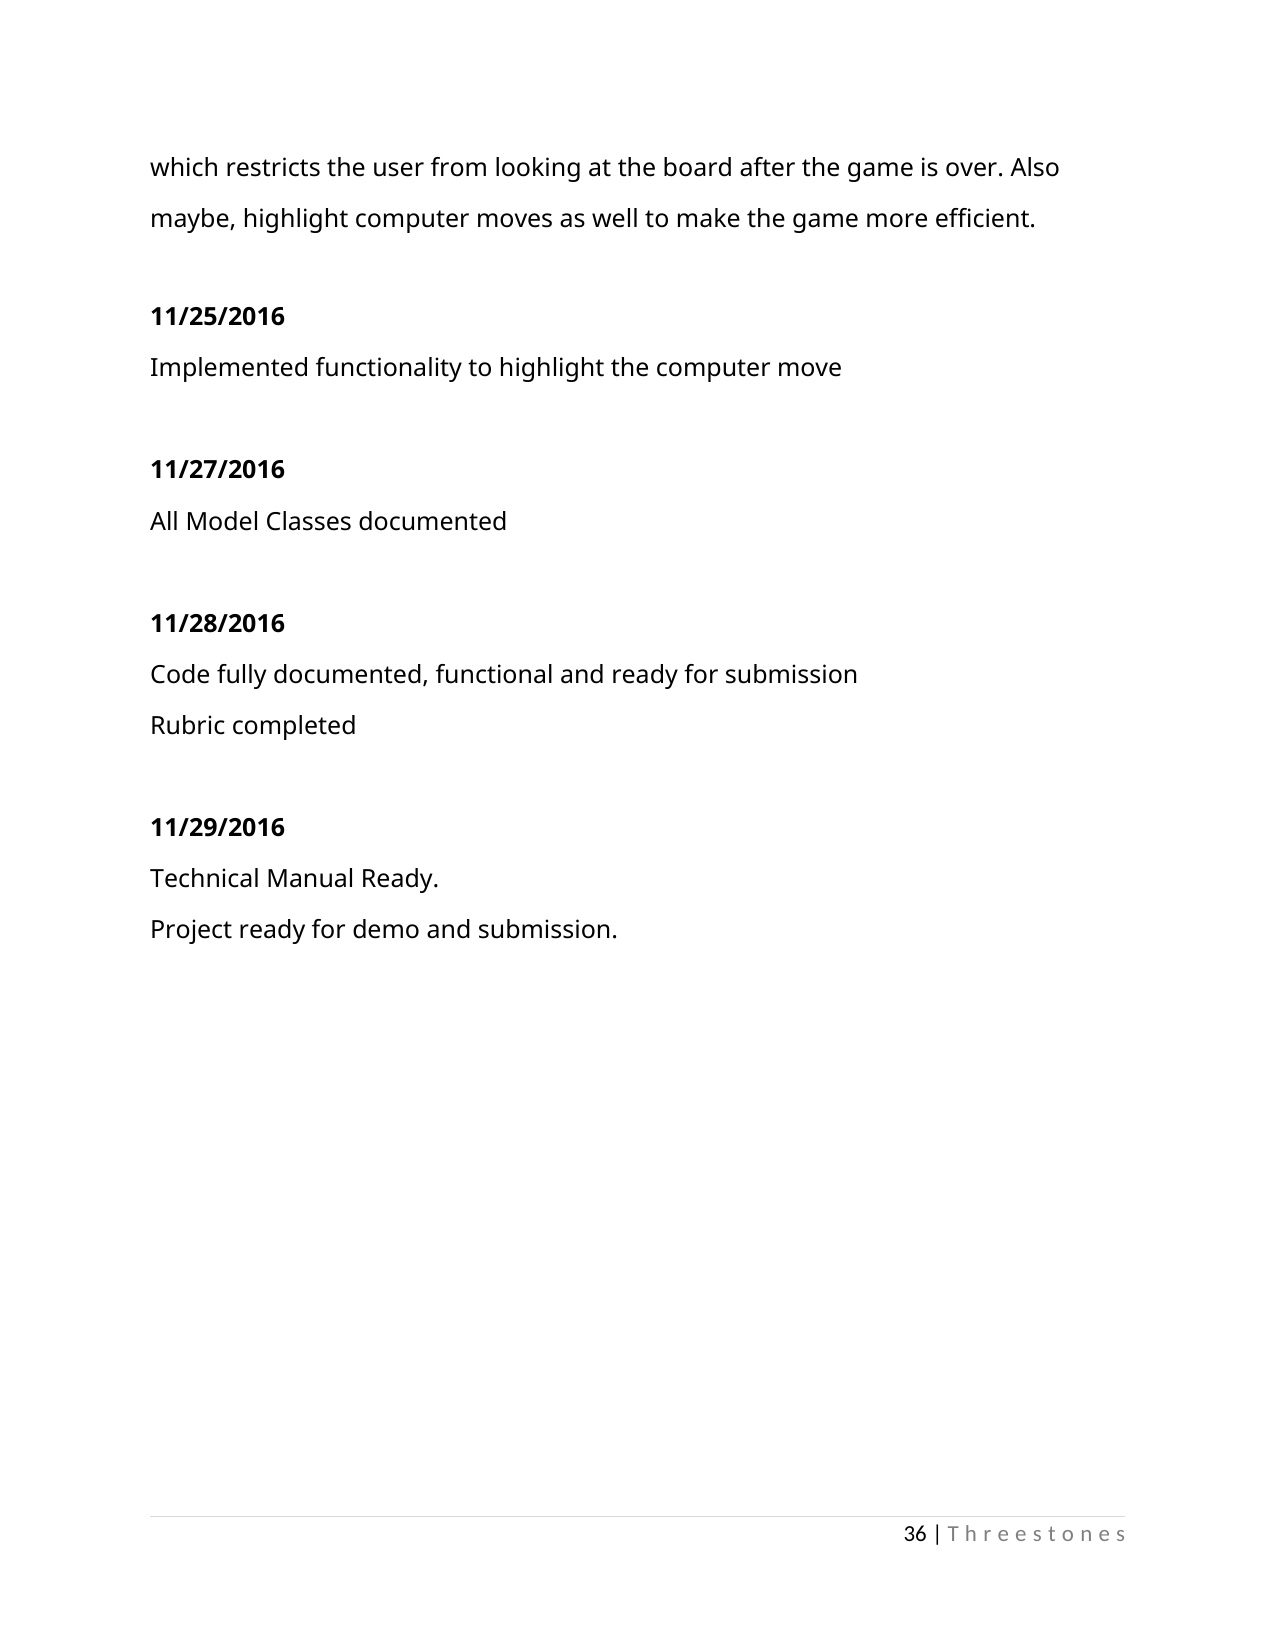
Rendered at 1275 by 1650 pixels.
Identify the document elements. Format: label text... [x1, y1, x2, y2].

list Rubric completed [150, 707, 1125, 741]
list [150, 150, 1125, 235]
list 11/25/2016 [150, 299, 1125, 333]
list Code fully documented, functional and ready for submission [150, 656, 1125, 690]
list All Model Classes documented [150, 503, 1125, 537]
list Project ready for demo and submission. [150, 911, 1125, 946]
list Implemented functionality to highlight the computer move [150, 350, 1125, 384]
list Technical Manual Ready. [150, 860, 1125, 894]
list 11/29/2016 [150, 809, 1125, 843]
list 11/28/2016 [150, 605, 1125, 639]
list 11/27/2016 [150, 452, 1125, 486]
